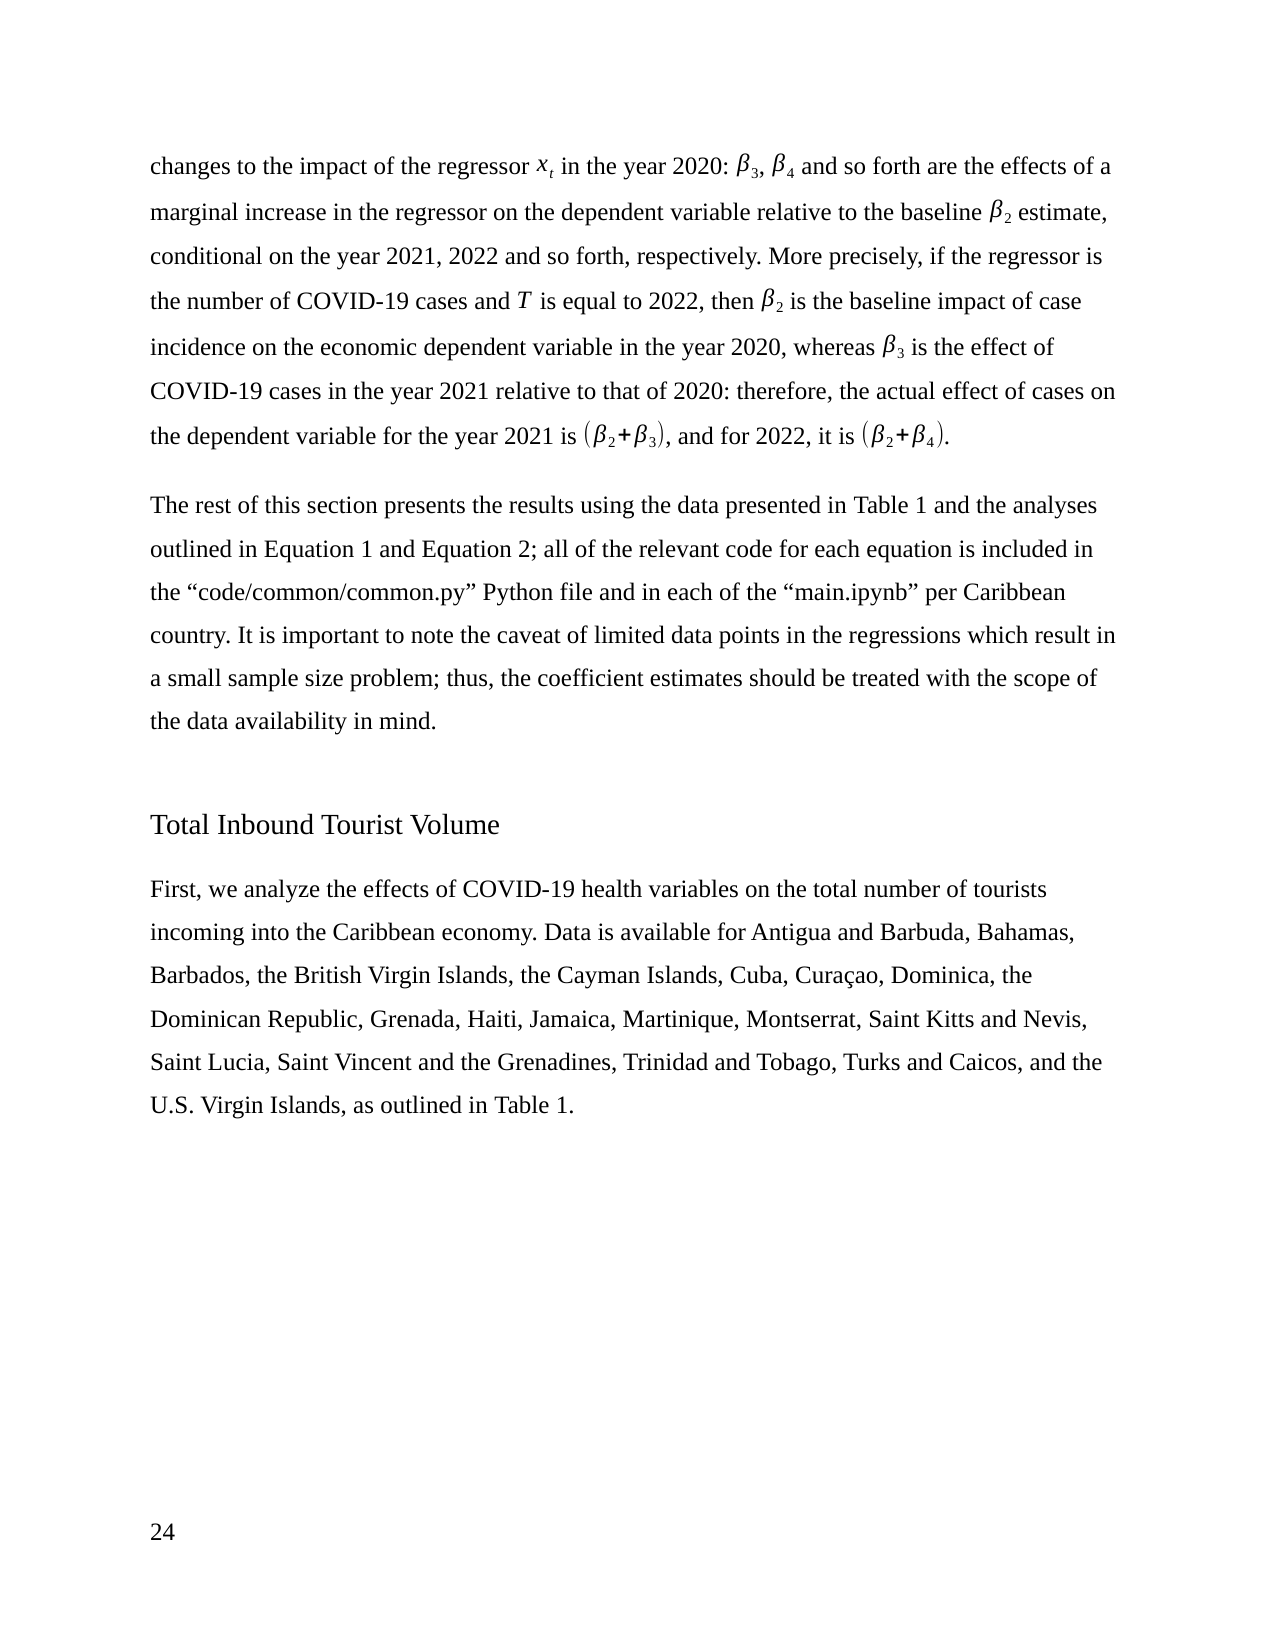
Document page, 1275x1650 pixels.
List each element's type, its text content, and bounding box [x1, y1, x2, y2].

text The rest of this section presents the results using the data presented in Table 1 and the analyses outlined in Equation 1 and Equation 2; all of the relevant code for each equation is included in the “code/common/common.py” Python file and in each of the “main.ipynb” per Caribbean country. It is important to note the caveat of limited data points in the regressions which result in a small sample size problem; thus, the coefficient estimates should be treated with the scope of the data availability in mind. [150, 491, 1125, 735]
subtitle Total Inbound Tourist Volume [150, 807, 1125, 841]
text First, we analyze the effects of COVID-19 health variables on the total number of tourists incoming into the Caribbean economy. Data is available for Antigua and Barbuda, Bahamas, Barbados, the British Virgin Islands, the Cayman Islands, Cuba, Curaçao, Dominica, the Dominican Republic, Grenada, Haiti, Jamaica, Martinique, Montserrat, Saint Kitts and Nevis, Saint Lucia, Saint Vincent and the Grenadines, Trinidad and Tobago, Turks and Caicos, and the U.S. Virgin Islands, as outlined in Table 1. [150, 874, 1125, 1119]
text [150, 150, 1125, 451]
